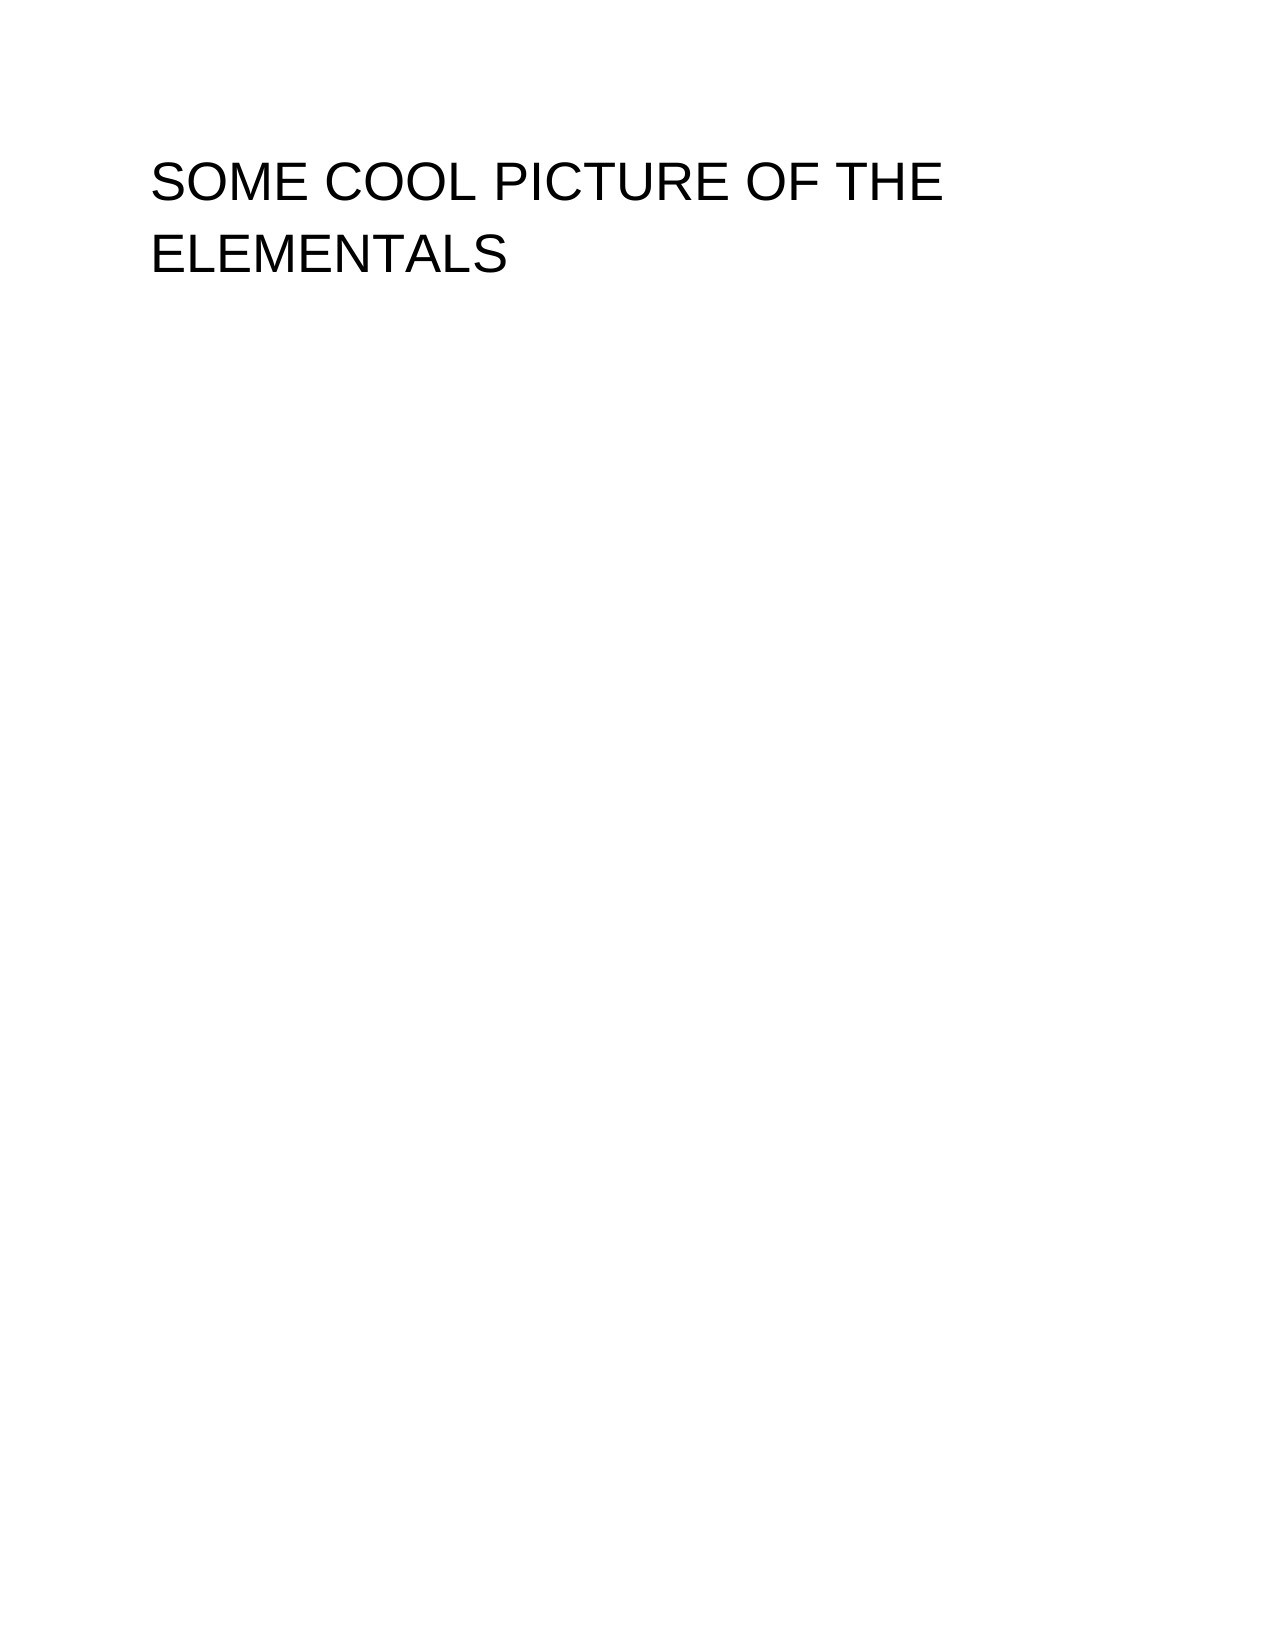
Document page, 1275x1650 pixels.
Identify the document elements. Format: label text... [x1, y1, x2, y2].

title SOME COOL PICTURE OF THE ELEMENTALS [150, 150, 1125, 284]
